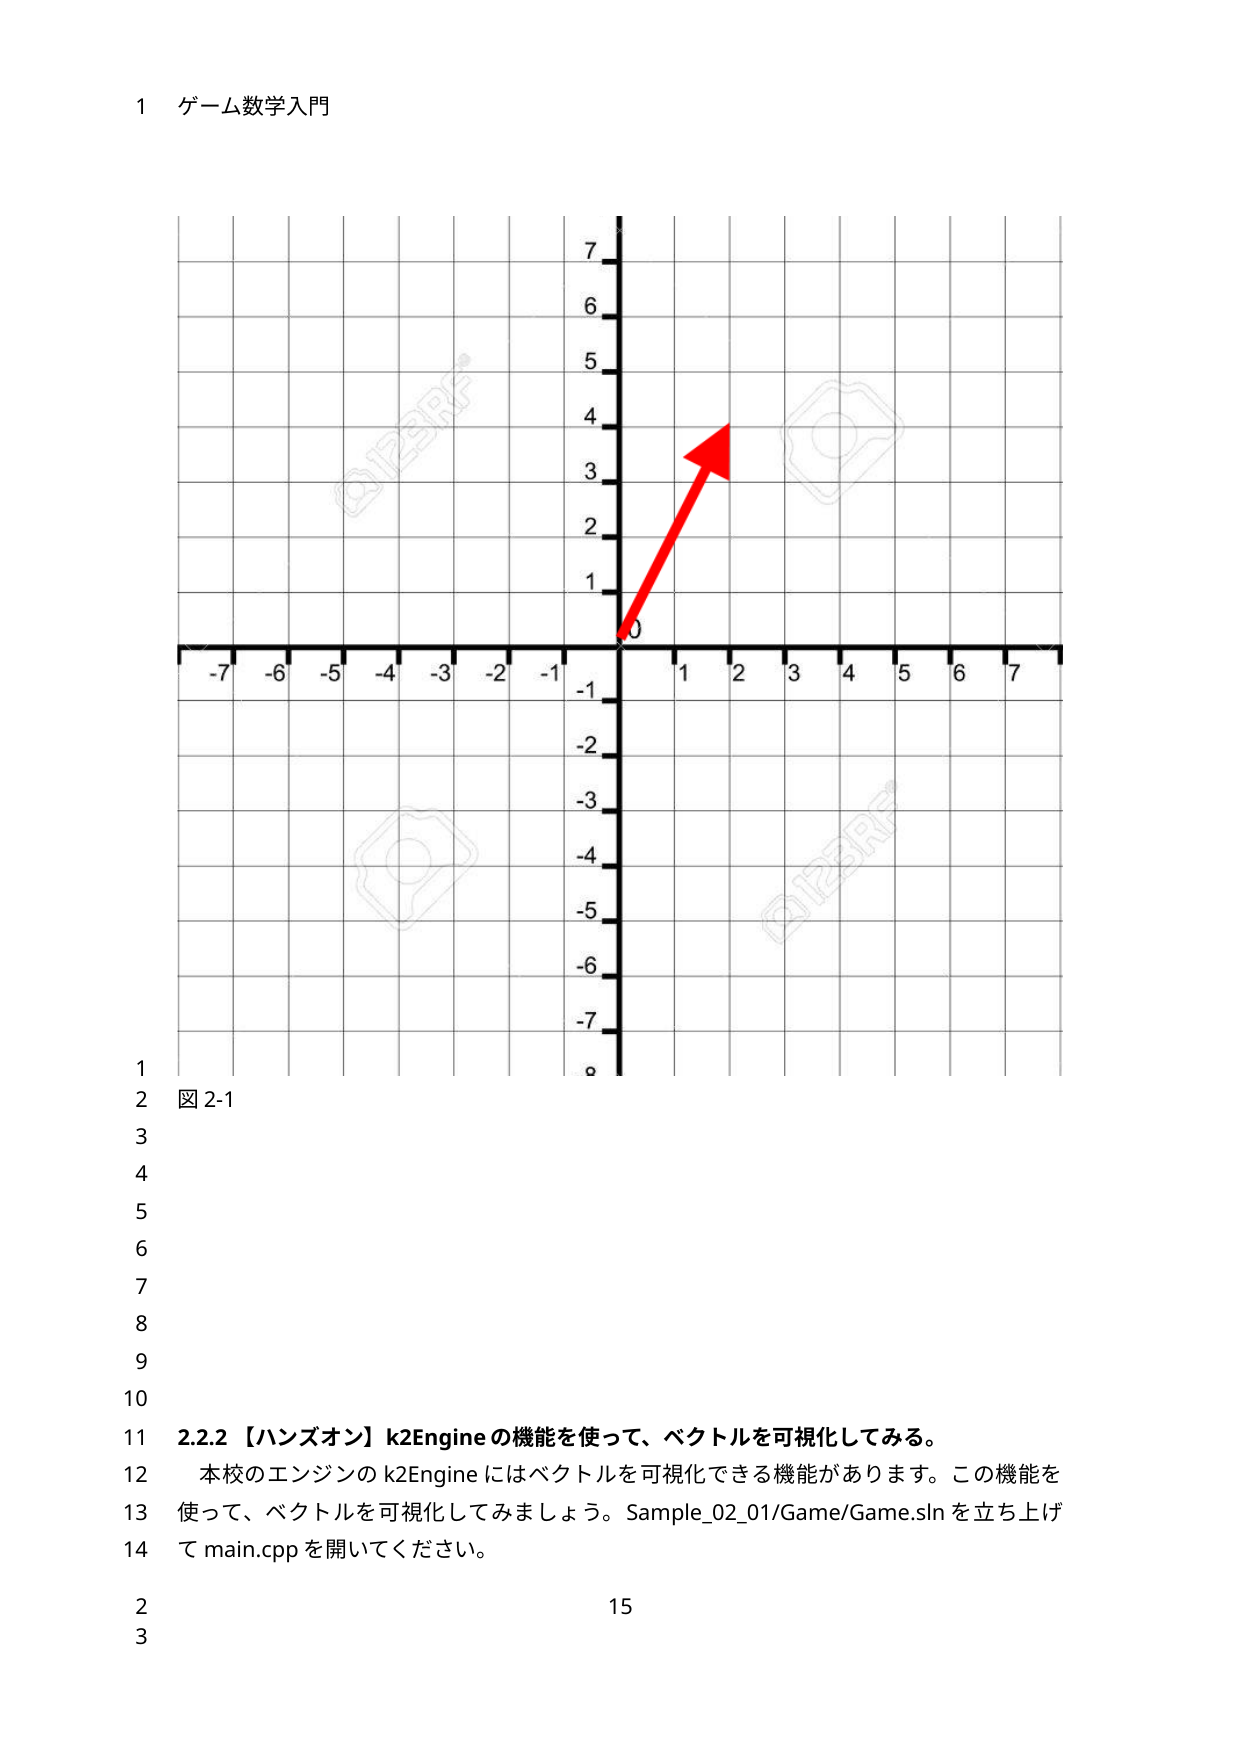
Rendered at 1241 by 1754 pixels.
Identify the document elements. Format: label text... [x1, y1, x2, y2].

text 本校のエンジンのk2Engineにはベクトルを可視化できる機能があります。この機能を使って、ベクトルを可視化してみましょう。Sample_02_01/Game/Game.slnを立ち上げてmain.cppを開いてください。 [177, 1454, 1063, 1567]
text 図2-1 [177, 1079, 1063, 1117]
subtitle 2.2.2 【ハンズオン】k2Engineの機能を使って、ベクトルを可視化してみる。 [177, 1417, 1063, 1454]
picture [177, 216, 1063, 1076]
